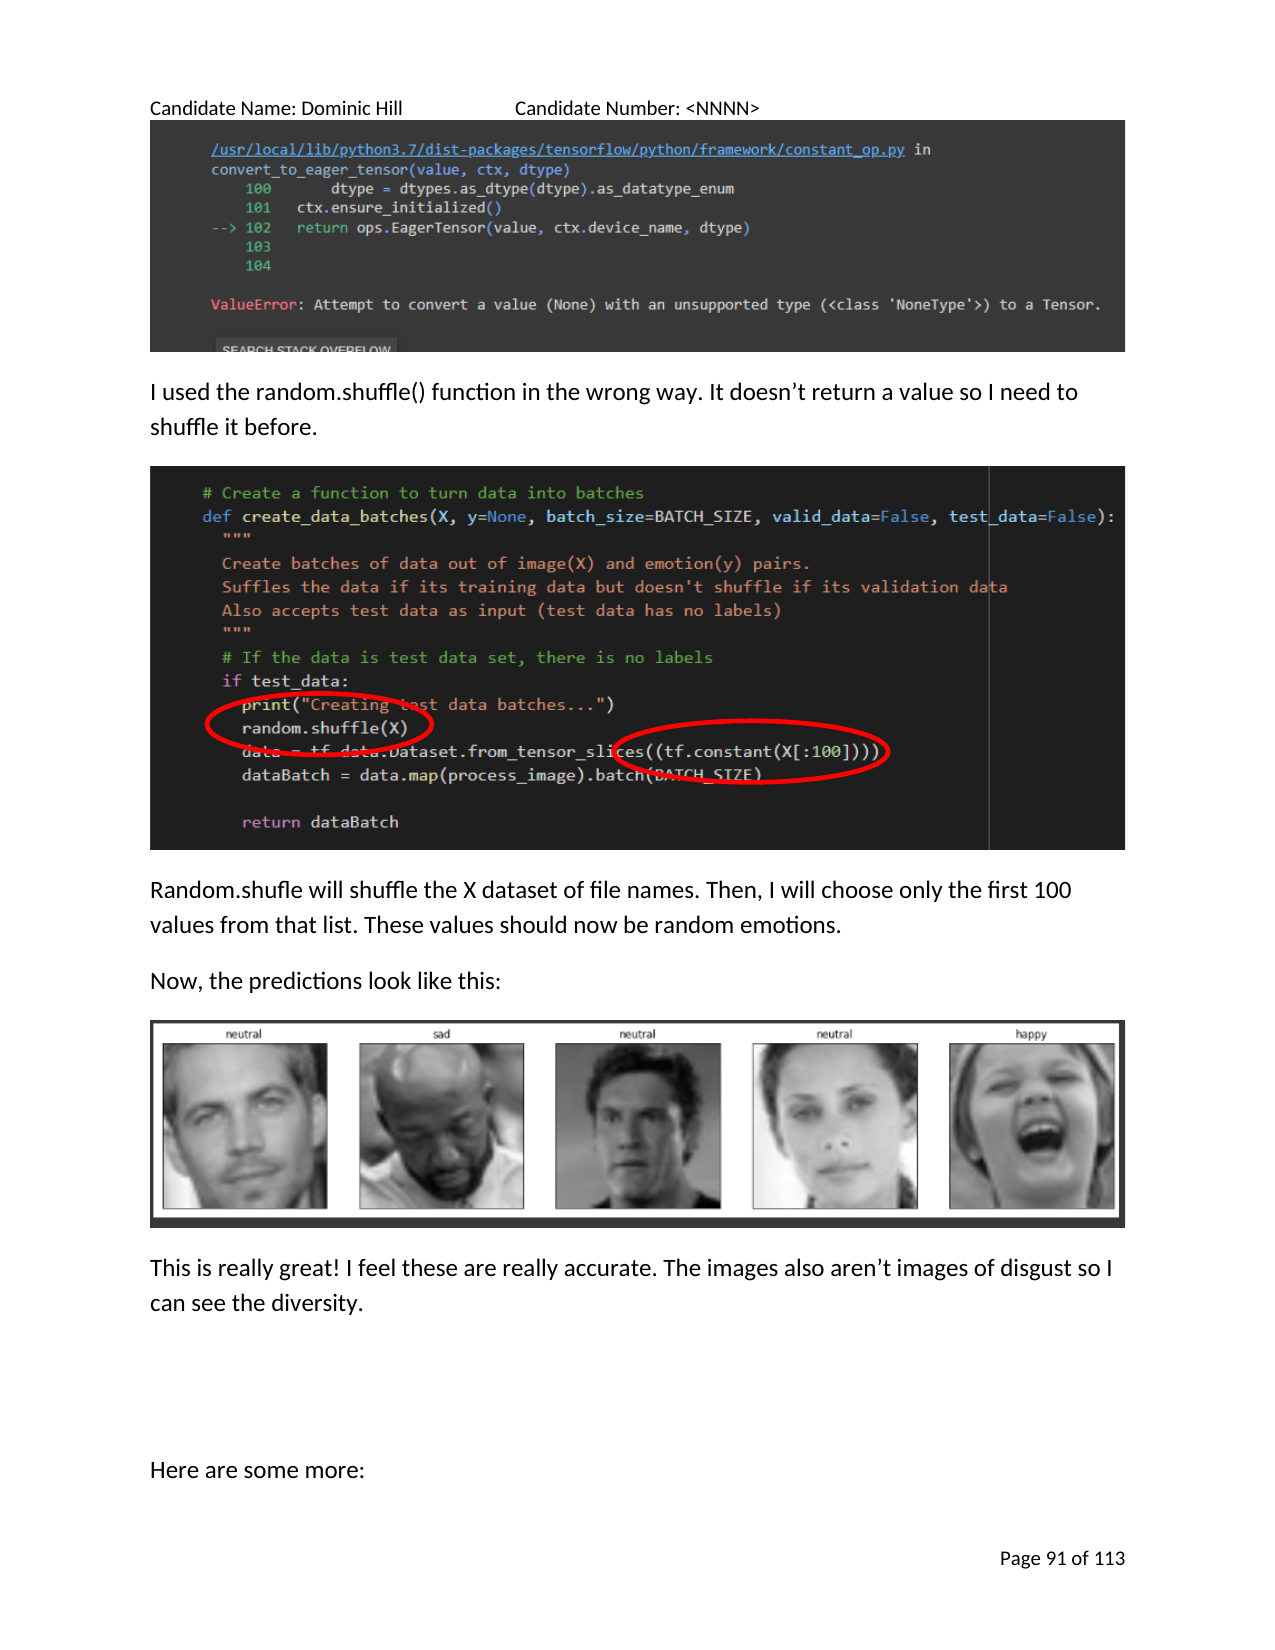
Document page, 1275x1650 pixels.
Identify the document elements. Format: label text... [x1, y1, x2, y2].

text I used the random.shuffle() function in the wrong way. It doesn’t return a value so I need to shuffle it before. [150, 376, 1125, 441]
text Now, the predictions look like this: [150, 965, 1125, 995]
picture [150, 1020, 1125, 1228]
text Here are some more: [150, 1454, 1125, 1485]
text This is really great! I feel these are really accurate. The images also aren’t images of disgust so I can see the diversity. [150, 1252, 1125, 1317]
picture [150, 466, 1125, 850]
text Random.shufle will shuffle the X dataset of file names. Then, I will choose only the first 100 values from that list. These values should now be random emotions. [150, 874, 1125, 939]
picture [150, 120, 1125, 352]
